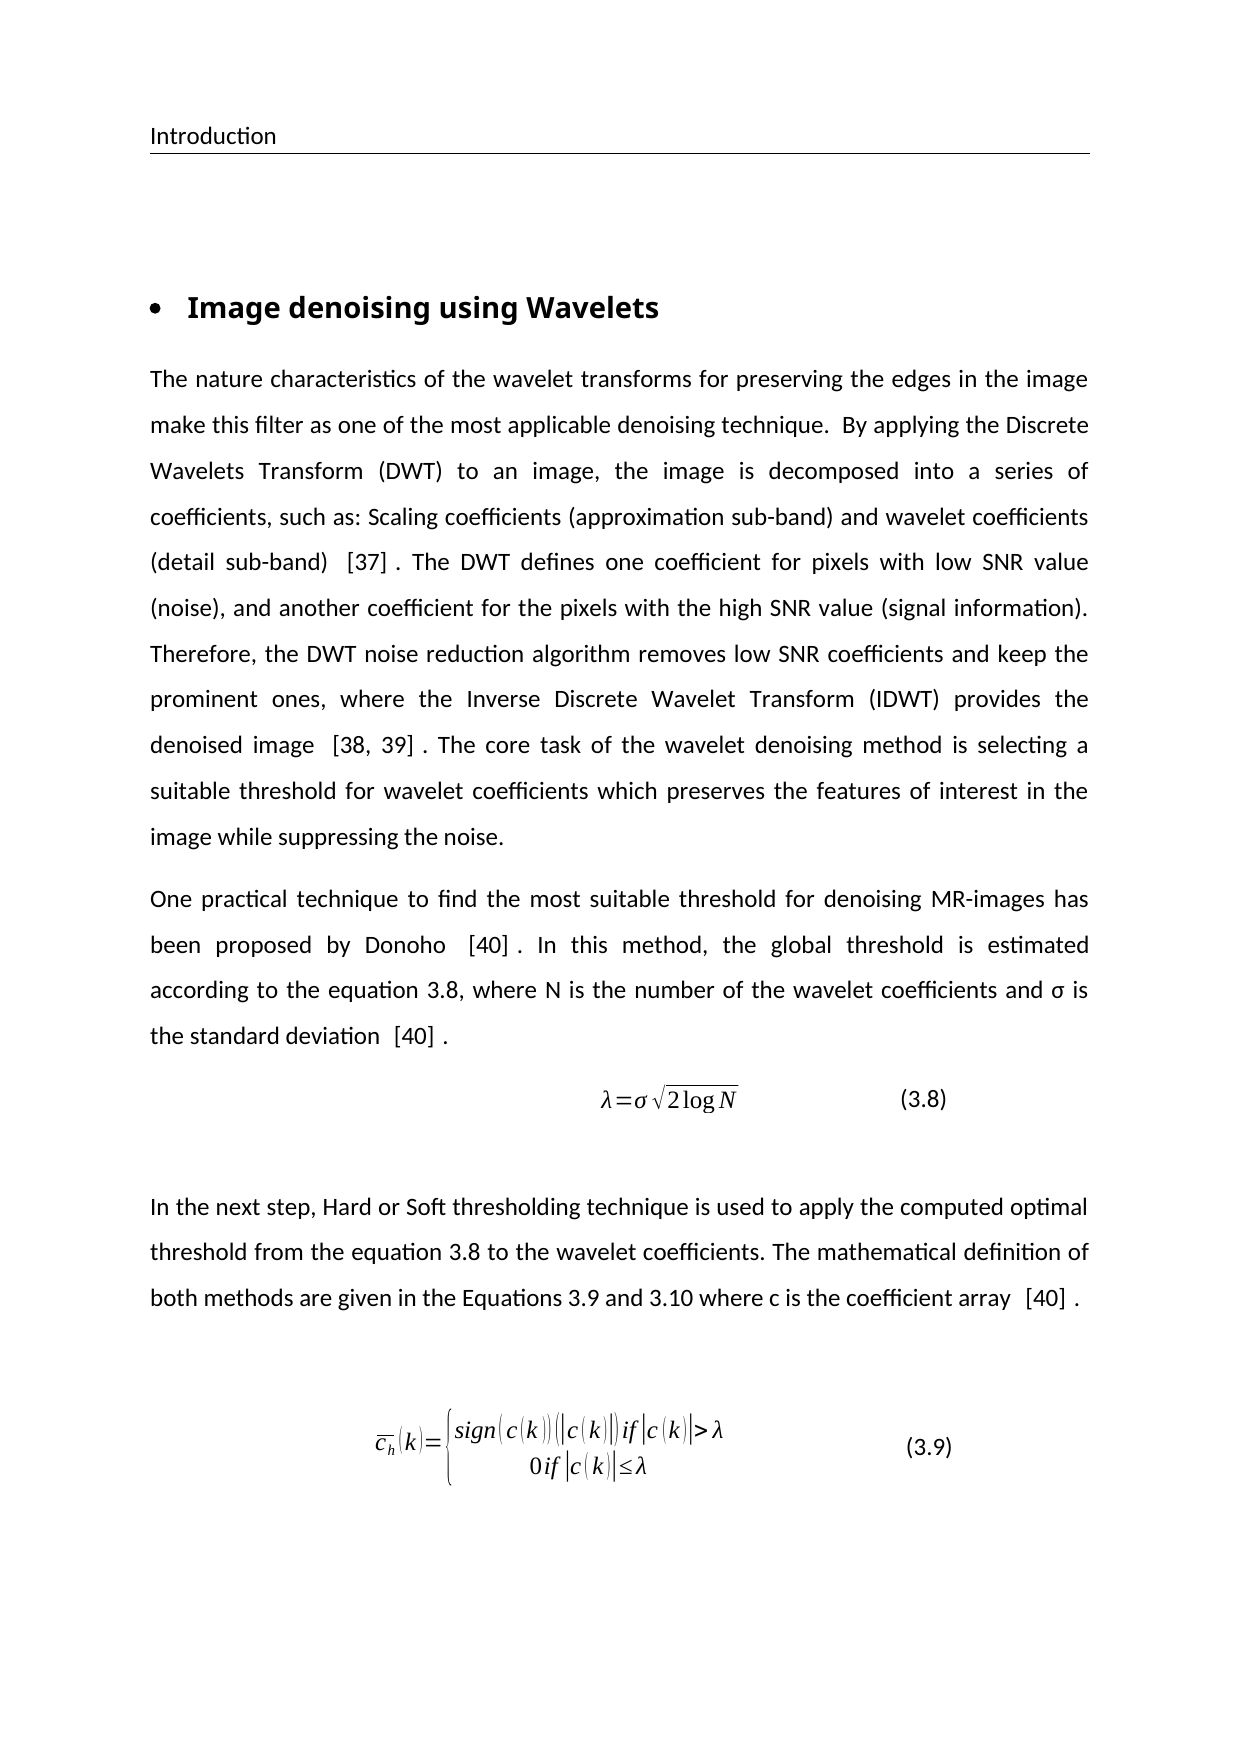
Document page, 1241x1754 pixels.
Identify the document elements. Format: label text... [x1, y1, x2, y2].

list Image denoising using Wavelets [150, 287, 1090, 327]
text (‎3.8) [150, 1083, 1031, 1113]
text (‎3.9) [300, 1407, 1031, 1487]
text In the next step, Hard or Soft thresholding technique is used to apply the computed optimal threshold from the equation 3.8 to the wavelet coefficients. The mathematical definition of both methods are given in the Equations 3.9 and 3.10 where c is the coefficient array . [150, 1191, 1090, 1313]
text One practical technique to find the most suitable threshold for denoising MR-images has been proposed by Donoho . In this method, the global threshold is estimated according to the equation 3.8, where N is the number of the wavelet coefficients and σ is the standard deviation . [150, 883, 1090, 1051]
text The nature characteristics of the wavelet transforms for preserving the edges in the image make this filter as one of the most applicable denoising technique. By applying the Discrete Wavelets Transform (DWT) to an image, the image is decomposed into a series of coefficients, such as: Scaling coefficients (approximation sub-band) and wavelet coefficients (detail sub-band) . The DWT defines one coefficient for pixels with low SNR value (noise), and another coefficient for the pixels with the high SNR value (signal information). Therefore, the DWT noise reduction algorithm removes low SNR coefficients and keep the prominent ones, where the Inverse Discrete Wavelet Transform (IDWT) provides the denoised image . The core task of the wavelet denoising method is selecting a suitable threshold for wavelet coefficients which preserves the features of interest in the image while suppressing the noise. [150, 363, 1090, 851]
